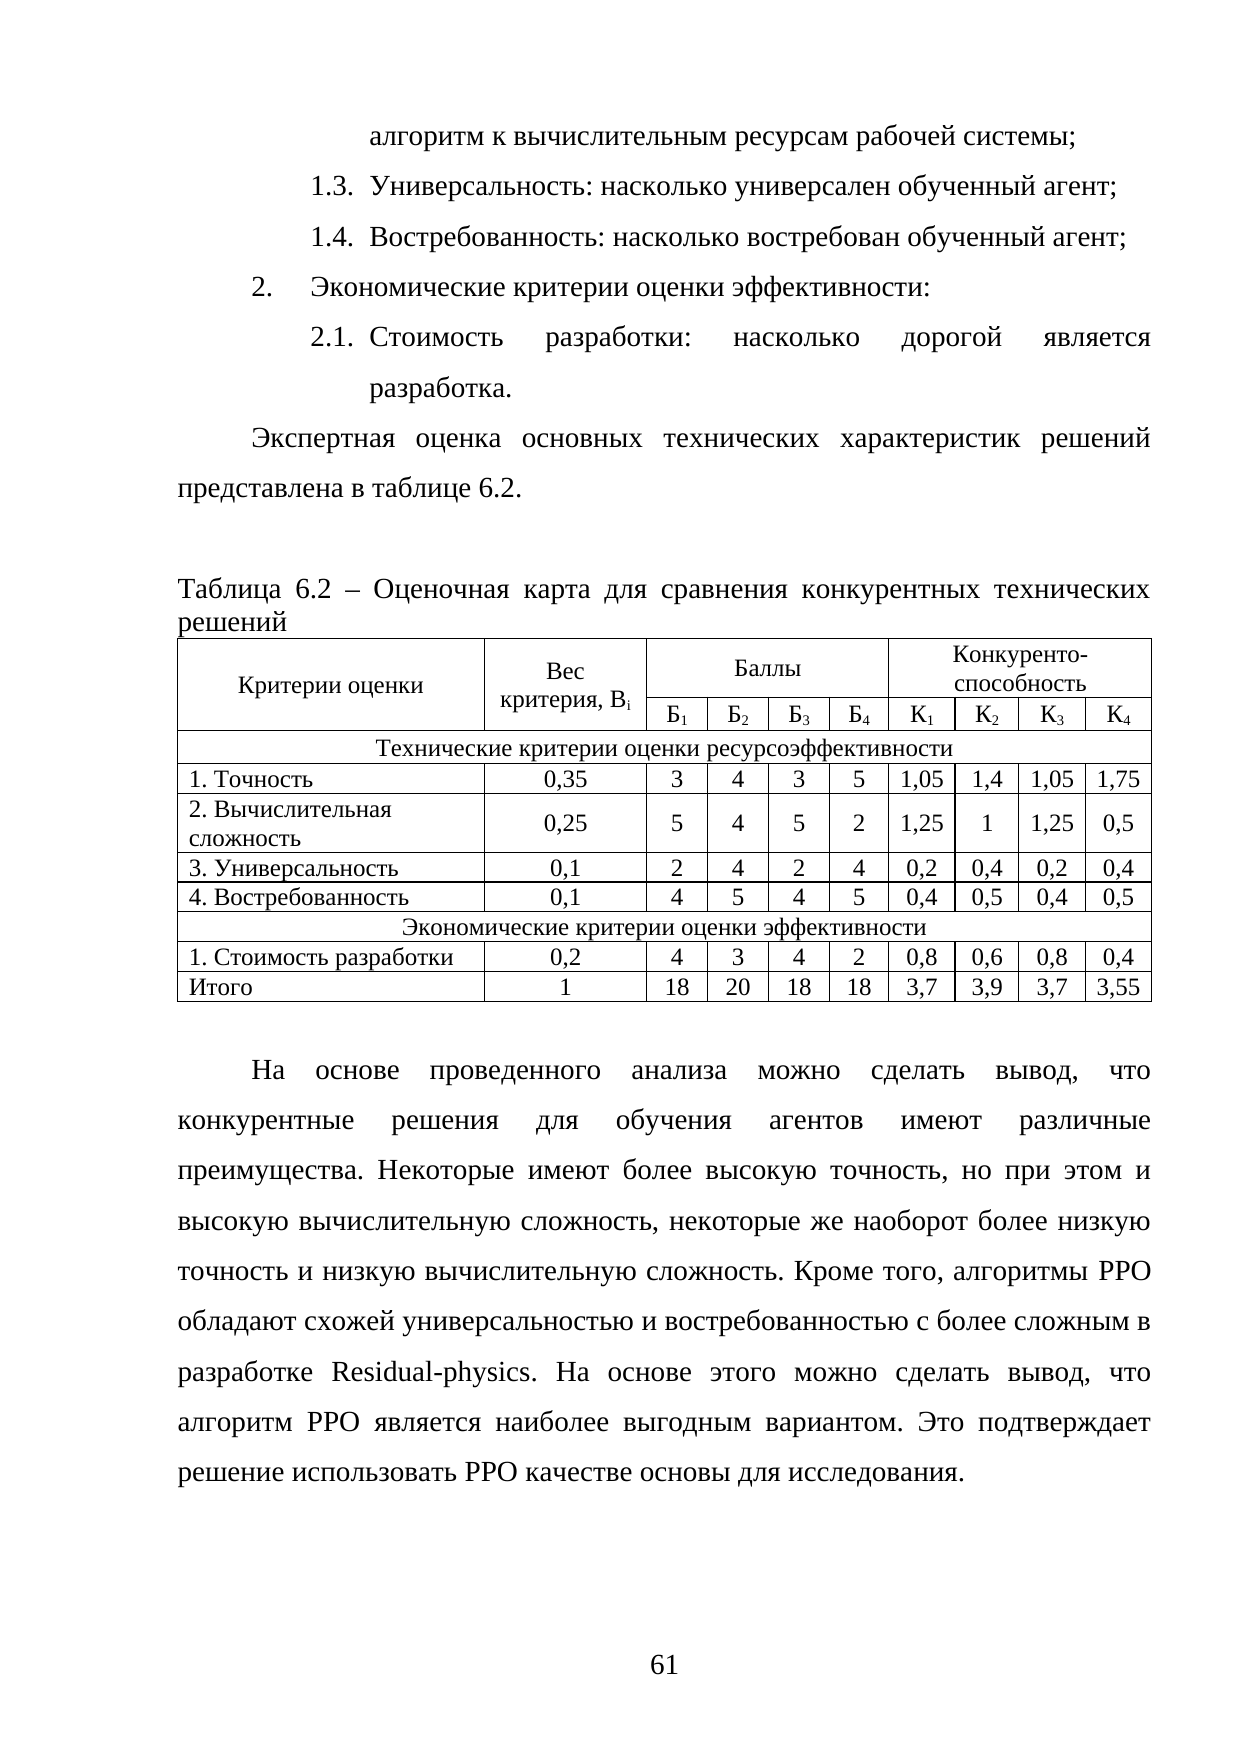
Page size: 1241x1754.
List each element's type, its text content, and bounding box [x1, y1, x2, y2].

table_cell 3,55 [1086, 972, 1151, 1001]
table_cell 0,2 [1019, 853, 1085, 881]
table_cell 1. Точность [178, 764, 484, 793]
table_cell 0,4 [1086, 942, 1151, 971]
table_cell 5 [769, 794, 829, 852]
table_cell 0,5 [1086, 794, 1151, 852]
table_cell 3 [769, 764, 829, 793]
list Стоимость разработки: насколько дорогой является разработка. [310, 319, 1152, 403]
text Экспертная оценка основных технических характеристик решений представлена в таблице 6.2. [177, 420, 1152, 504]
table_cell 1,4 [956, 764, 1018, 793]
table_cell К1 [889, 698, 954, 730]
table_cell 1 [485, 972, 646, 1001]
table_cell 3. Универсальность [178, 853, 484, 881]
table_cell 0,6 [956, 942, 1018, 971]
table_cell 0,5 [956, 883, 1018, 911]
table_cell 1 [956, 794, 1018, 852]
table_cell 4 [708, 794, 768, 852]
table_cell 1,75 [1086, 764, 1151, 793]
table_cell 3,7 [889, 972, 954, 1001]
table_cell 5 [708, 883, 768, 911]
table_cell 0,4 [956, 853, 1018, 881]
table_cell 0,8 [889, 942, 954, 971]
table_cell Итого [178, 972, 484, 1001]
table_cell 18 [830, 972, 888, 1001]
table_cell К4 [1086, 698, 1151, 730]
table_cell 0,1 [485, 883, 646, 911]
table_cell 2 [769, 853, 829, 881]
table_cell 18 [769, 972, 829, 1001]
table_cell 4 [708, 853, 768, 881]
table_cell Б1 [647, 698, 707, 730]
table_header Критерии оценки [178, 639, 484, 730]
table_cell 5 [830, 883, 888, 911]
table_cell К2 [956, 698, 1018, 730]
table_cell 1,25 [1019, 794, 1085, 852]
text Таблица 6.2 – Оценочная карта для сравнения конкурентных технических решений [177, 571, 1152, 638]
list Востребованность: насколько востребован обученный агент; [310, 219, 1152, 252]
table_cell 0,35 [485, 764, 646, 793]
table_cell 1,05 [1019, 764, 1085, 793]
table_cell 0,25 [485, 794, 646, 852]
table_cell 18 [647, 972, 707, 1001]
table_cell 0,4 [1019, 883, 1085, 911]
table_cell 4 [708, 764, 768, 793]
table_cell 3 [708, 942, 768, 971]
table_cell 4 [647, 883, 707, 911]
table_cell 0,2 [889, 853, 954, 881]
table_cell 0,2 [485, 942, 646, 971]
table_cell 2 [830, 794, 888, 852]
table_cell 0,4 [889, 883, 954, 911]
table_cell 1,05 [889, 764, 954, 793]
table_cell 5 [830, 764, 888, 793]
table_cell 4 [647, 942, 707, 971]
text На основе проведенного анализа можно сделать вывод, что конкурентные решения для обучения агентов имеют различные преимущества. Некоторые имеют более высокую точность, но при этом и высокую вычислительную сложность, некоторые же наоборот более низкую точность и низкую вычислительную сложность. Кроме того, алгоритмы PPO обладают схожей универсальностью и востребованностью с более сложным в разработке Residual-physics. На основе этого можно сделать вывод, что алгоритм PPO является наиболее выгодным вариантом. Это подтверждает решение использовать PPO качестве основы для исследования. [177, 1052, 1152, 1488]
table_cell 0,1 [485, 853, 646, 881]
table_cell 4 [830, 853, 888, 881]
table_cell 3,9 [956, 972, 1018, 1001]
list Экономические критерии оценки эффективности: [251, 269, 1152, 303]
table_cell 2 [830, 942, 888, 971]
table_cell Б4 [830, 698, 888, 730]
list Универсальность: насколько универсален обученный агент; [310, 168, 1152, 202]
table_cell 2. Вычислительная сложность [178, 794, 484, 852]
table_cell 1,25 [889, 794, 954, 852]
table_cell 0,4 [1086, 853, 1151, 881]
table_cell 20 [708, 972, 768, 1001]
table_cell 3,7 [1019, 972, 1085, 1001]
table_header Баллы [647, 639, 888, 697]
table_cell Экономические критерии оценки эффективности [178, 912, 1151, 941]
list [310, 118, 1152, 152]
table_cell 4. Востребованность [178, 883, 484, 911]
table_cell 3 [647, 764, 707, 793]
table_cell Б2 [708, 698, 768, 730]
table_cell 0,5 [1086, 883, 1151, 911]
table_cell 1. Стоимость разработки [178, 942, 484, 971]
table_cell Технические критерии оценки ресурсоэффективности [178, 731, 1151, 763]
table_cell 4 [769, 883, 829, 911]
table_cell 5 [647, 794, 707, 852]
table_cell 0,8 [1019, 942, 1085, 971]
table_cell 4 [769, 942, 829, 971]
table_header Вес критерия, Вi [485, 639, 646, 730]
table_cell К3 [1019, 698, 1085, 730]
table_header Конкуренто- способность [889, 639, 1151, 697]
table_cell 2 [647, 853, 707, 881]
table_cell Б3 [769, 698, 829, 730]
